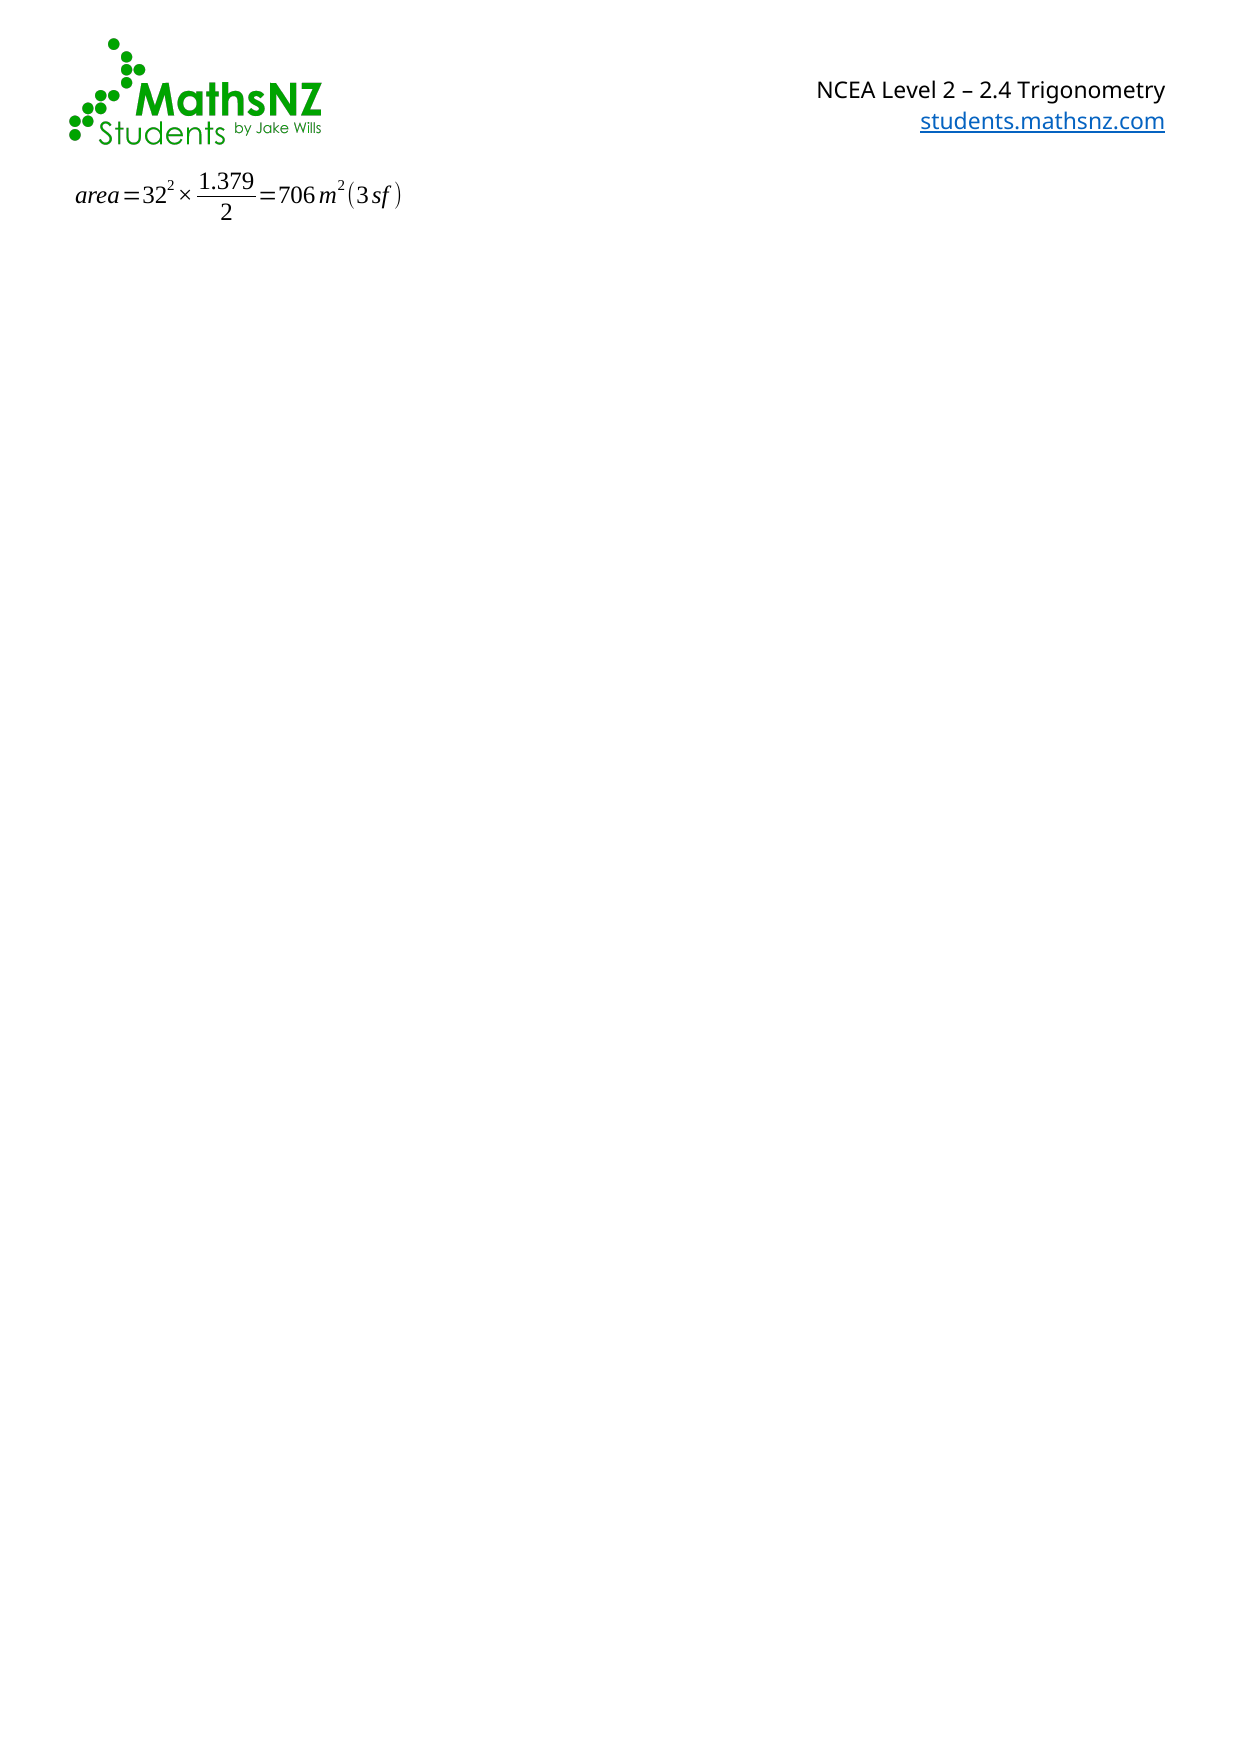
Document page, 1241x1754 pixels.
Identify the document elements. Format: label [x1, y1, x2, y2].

picture [63, 32, 328, 151]
